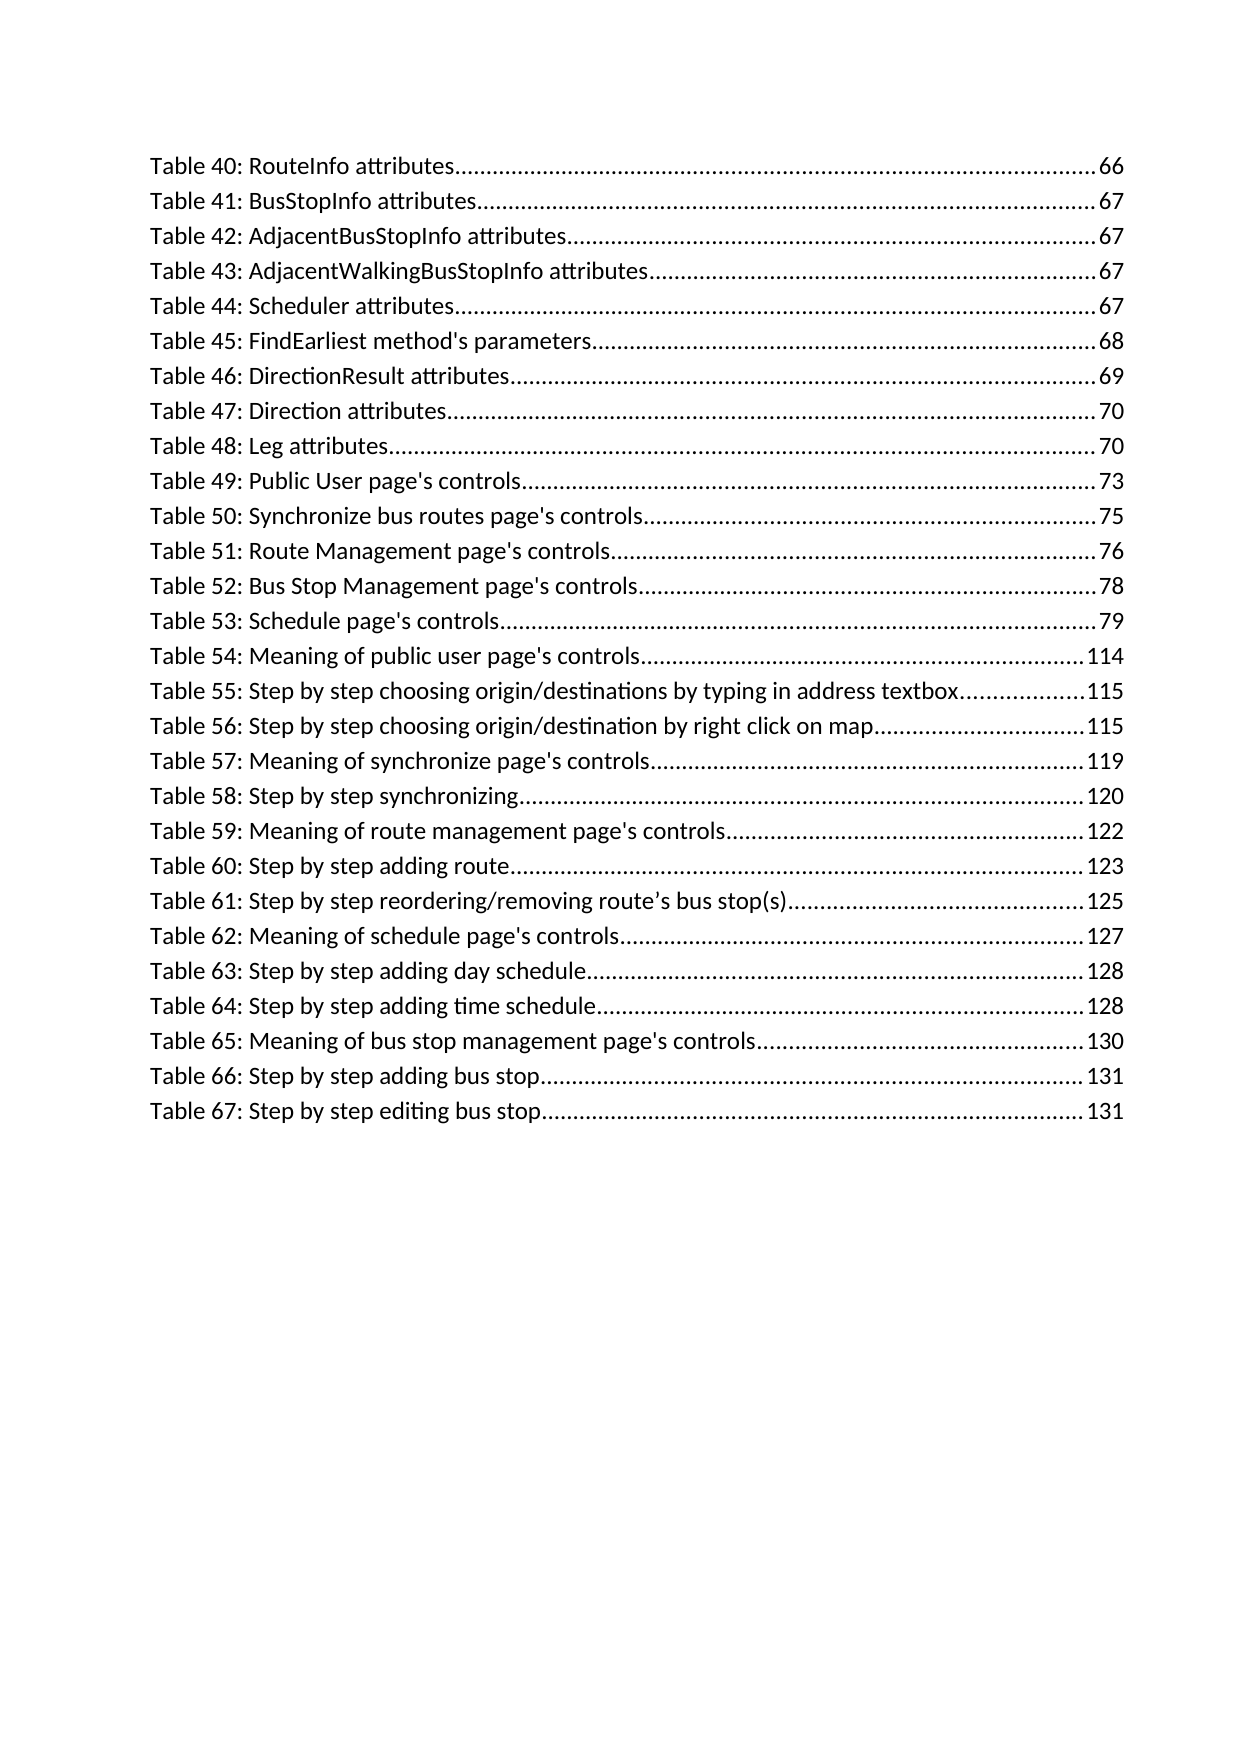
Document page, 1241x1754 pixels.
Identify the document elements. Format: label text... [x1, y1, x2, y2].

text Table 52: Bus Stop Management page's controls 78 [150, 570, 1090, 601]
text Table 54: Meaning of public user page's controls 114 [150, 640, 1090, 671]
text Table 51: Route Management page's controls 76 [150, 535, 1090, 566]
text Table 57: Meaning of synchronize page's controls 119 [150, 745, 1090, 776]
text Table 49: Public User page's controls 73 [150, 465, 1090, 496]
text Table 64: Step by step adding time schedule 128 [150, 990, 1090, 1021]
text Table 44: Scheduler attributes 67 [150, 290, 1090, 321]
text Table 45: FindEarliest method's parameters 68 [150, 325, 1090, 356]
text Table 58: Step by step synchronizing 120 [150, 780, 1090, 811]
text Table 42: AdjacentBusStopInfo attributes 67 [150, 220, 1090, 251]
text Table 47: Direction attributes 70 [150, 395, 1090, 426]
text Table 43: AdjacentWalkingBusStopInfo attributes 67 [150, 255, 1090, 286]
text Table 63: Step by step adding day schedule 128 [150, 955, 1090, 986]
text Table 48: Leg attributes 70 [150, 430, 1090, 461]
text Table 61: Step by step reordering/removing route’s bus stop(s) 125 [150, 885, 1090, 916]
text Table 62: Meaning of schedule page's controls 127 [150, 920, 1090, 951]
text Table 46: DirectionResult attributes 69 [150, 360, 1090, 391]
text Table 40: RouteInfo attributes 66 [150, 150, 1090, 181]
text Table 67: Step by step editing bus stop 131 [150, 1095, 1090, 1126]
text Table 55: Step by step choosing origin/destinations by typing in address textbox 115 [150, 675, 1090, 706]
text Table 66: Step by step adding bus stop 131 [150, 1060, 1090, 1091]
text Table 56: Step by step choosing origin/destination by right click on map 115 [150, 710, 1090, 741]
text Table 53: Schedule page's controls 79 [150, 605, 1090, 636]
text Table 59: Meaning of route management page's controls 122 [150, 815, 1090, 846]
text Table 60: Step by step adding route 123 [150, 850, 1090, 881]
text Table 41: BusStopInfo attributes 67 [150, 185, 1090, 216]
text Table 50: Synchronize bus routes page's controls 75 [150, 500, 1090, 531]
text Table 65: Meaning of bus stop management page's controls 130 [150, 1025, 1090, 1056]
